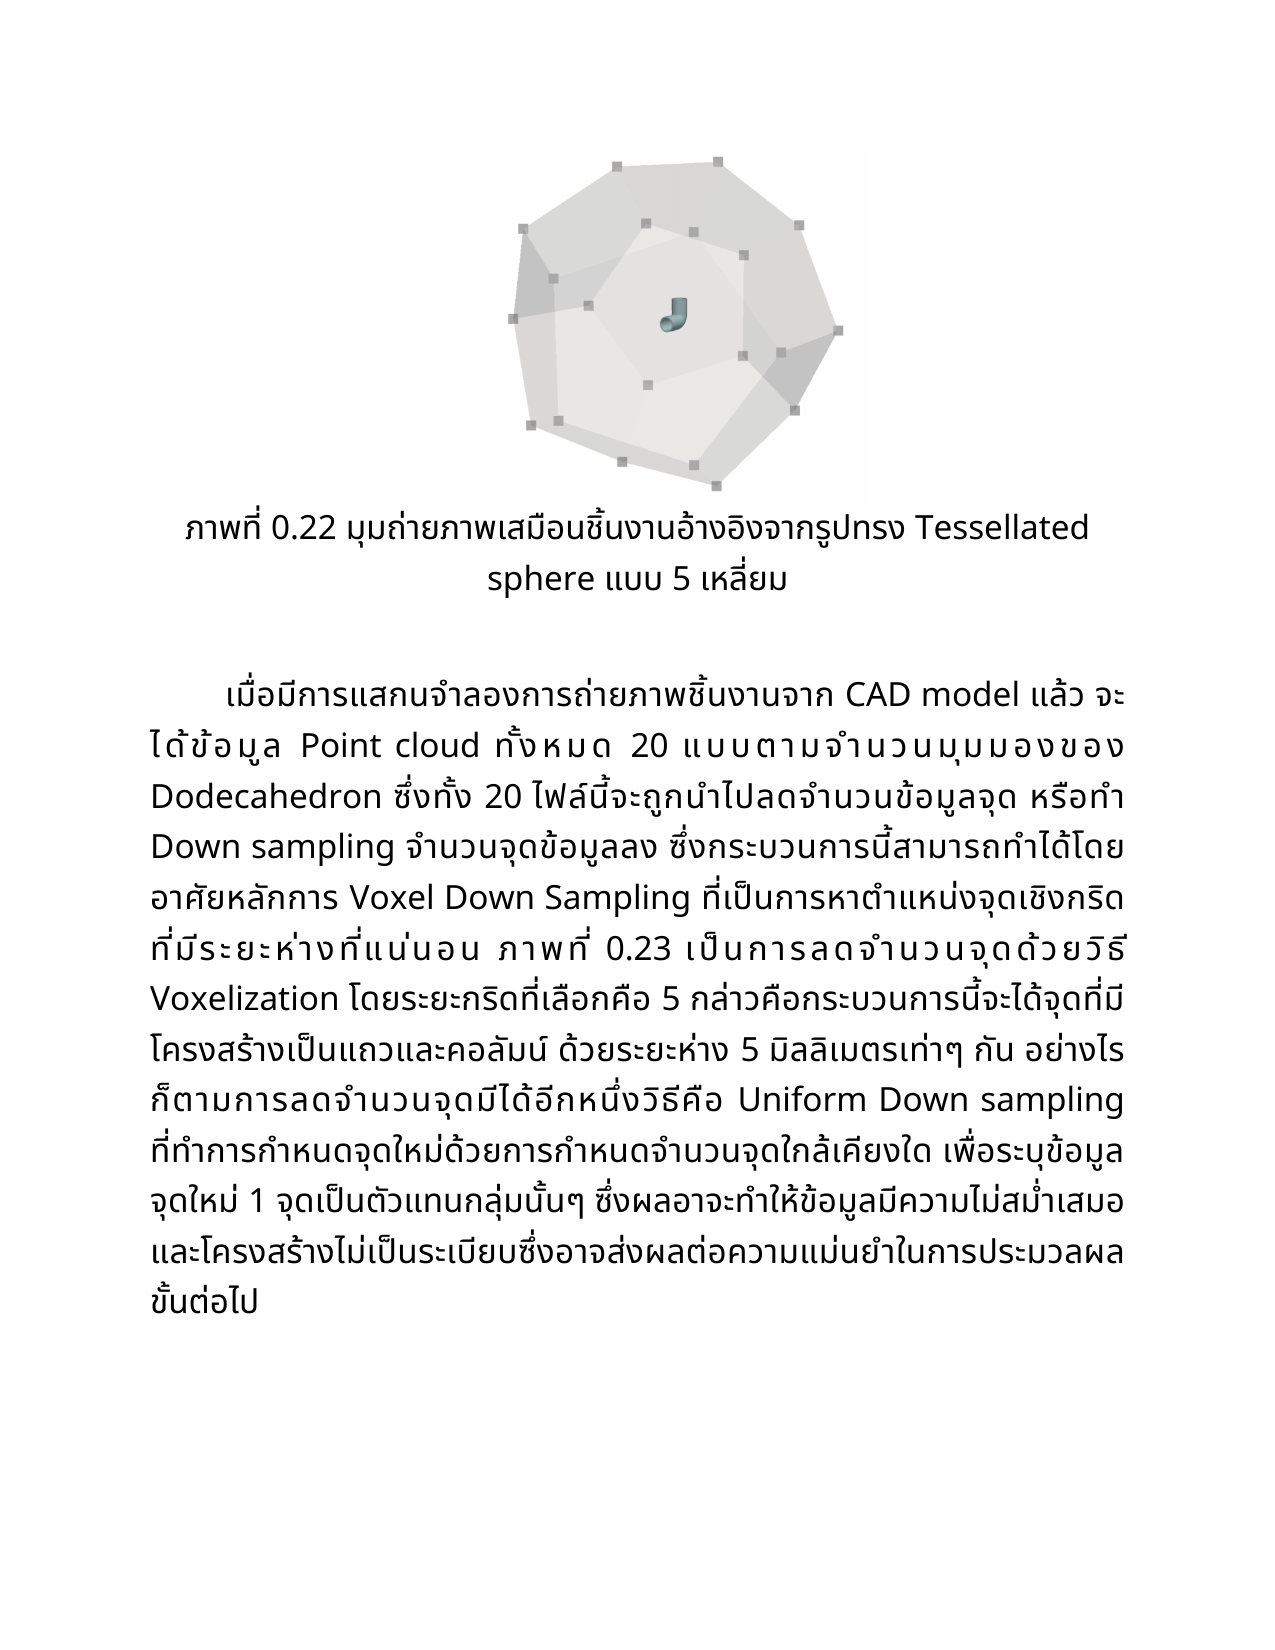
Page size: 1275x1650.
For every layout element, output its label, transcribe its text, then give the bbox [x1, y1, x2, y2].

picture [481, 150, 869, 504]
